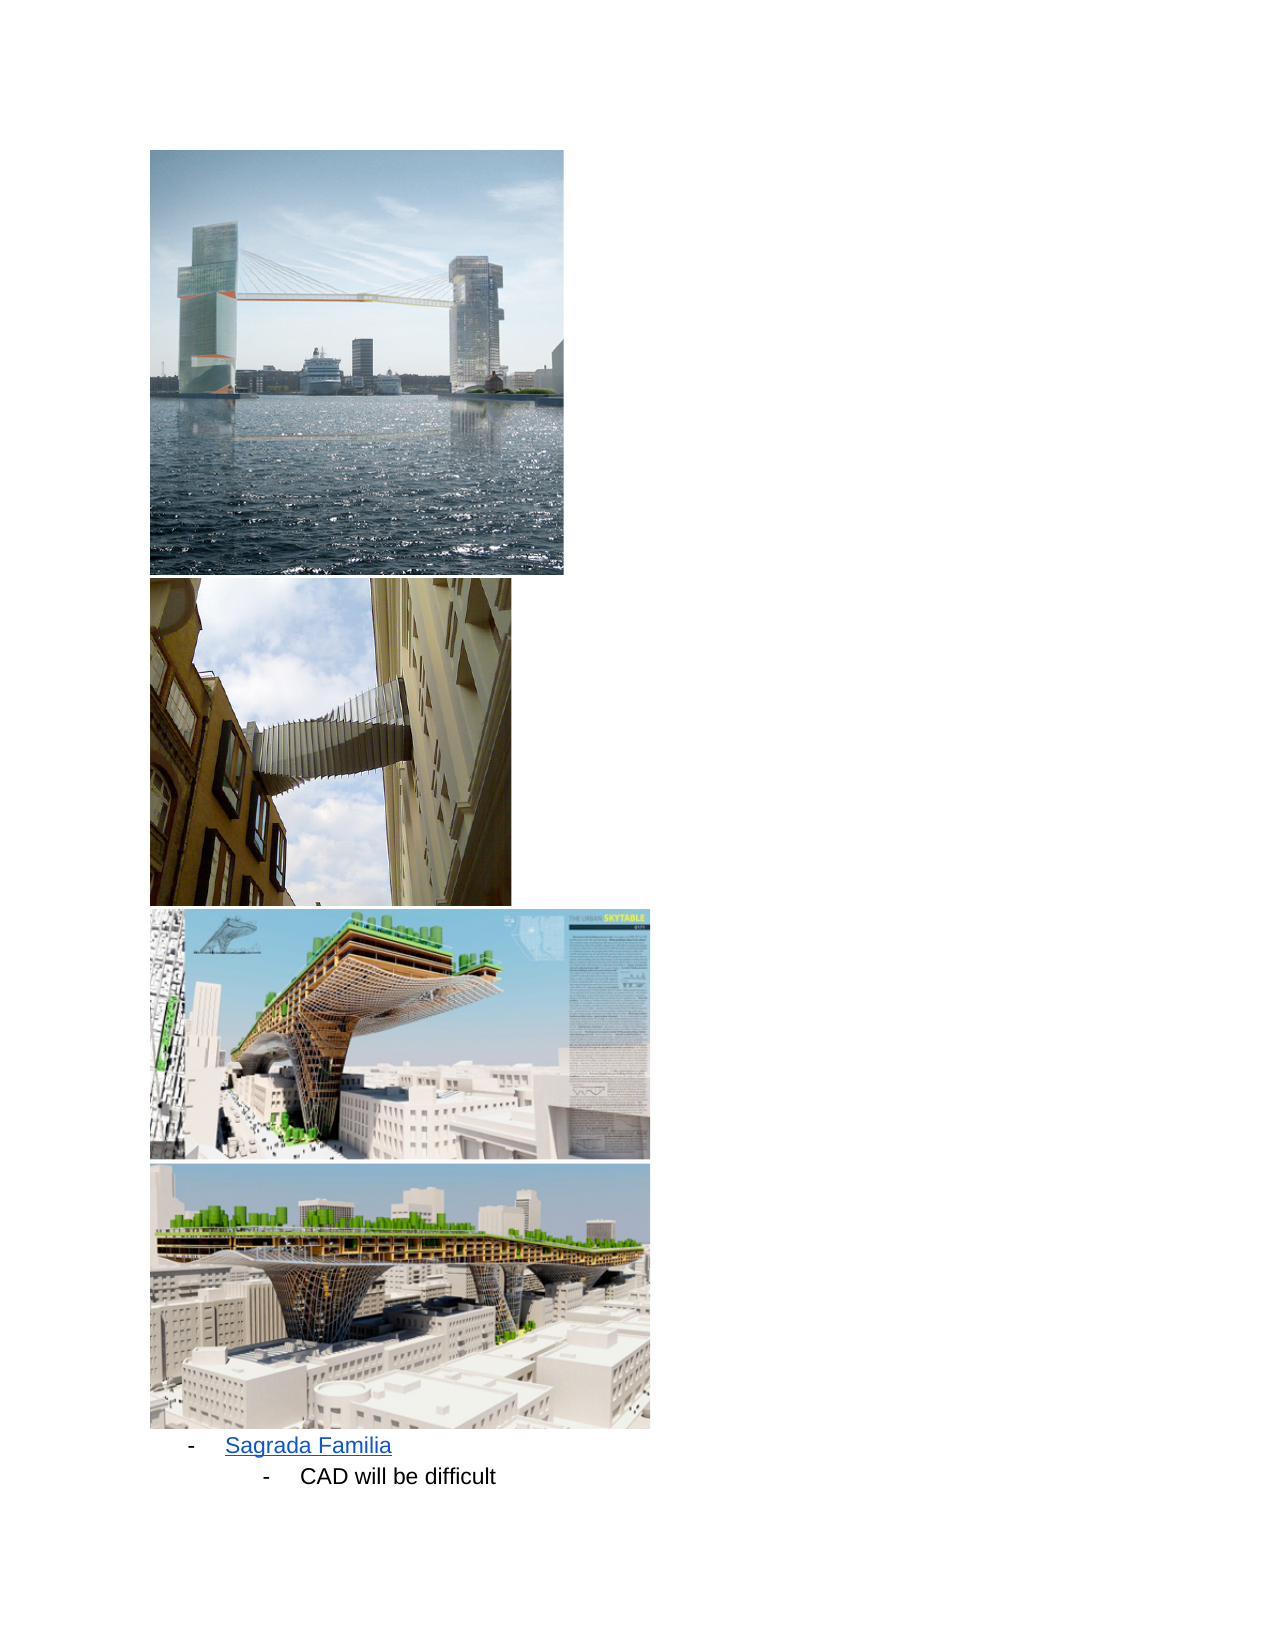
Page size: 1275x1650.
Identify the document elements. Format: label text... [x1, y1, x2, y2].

picture [150, 909, 651, 1429]
picture [150, 578, 512, 906]
picture [150, 150, 564, 575]
list CAD will be difficult [262, 1463, 1125, 1489]
list Sagrada Familia [187, 1432, 1125, 1459]
